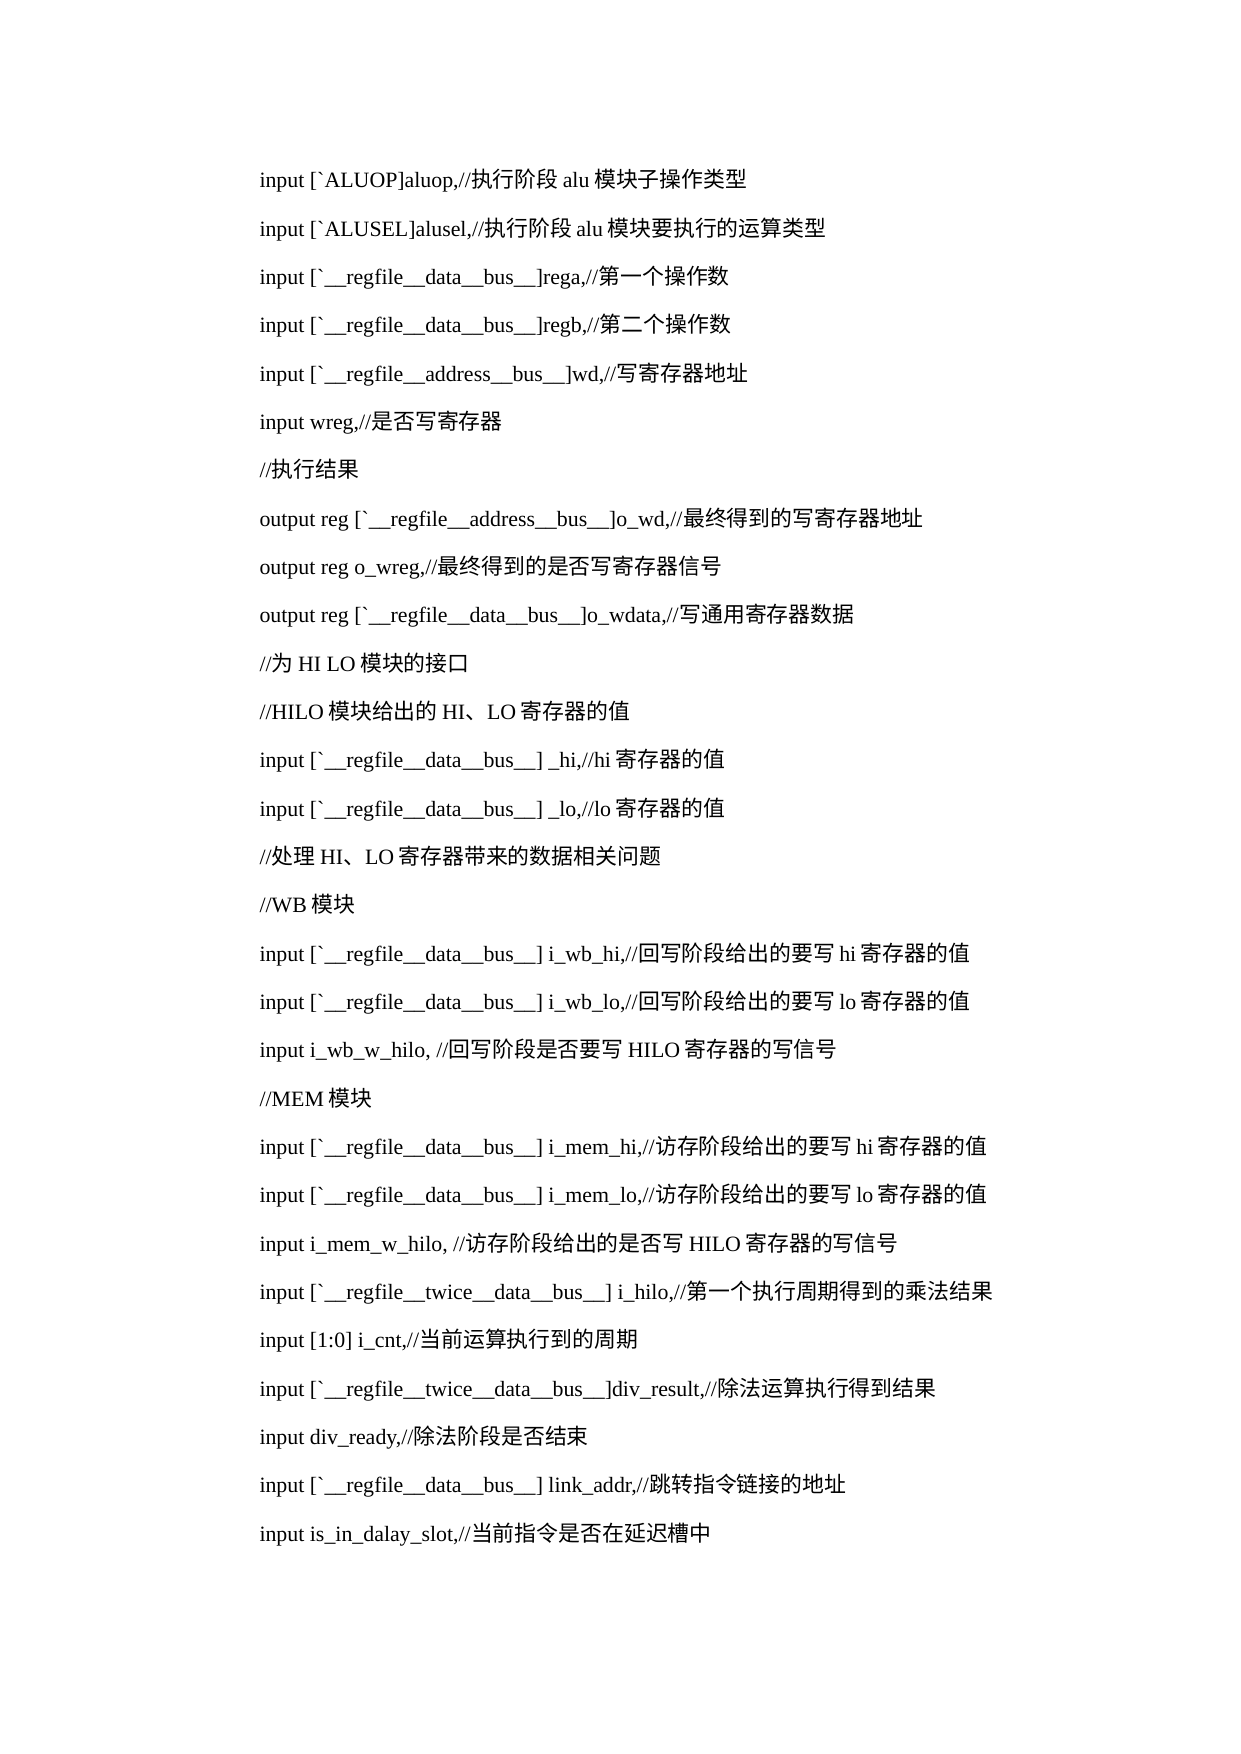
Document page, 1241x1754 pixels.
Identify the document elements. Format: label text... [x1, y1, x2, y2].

list //为HI LO模块的接口 [187, 645, 1053, 678]
list input [`__regfile__data__bus__] i_wb_hi,//回写阶段给出的要写hi寄存器的值 [187, 935, 1053, 968]
list //WB模块 [187, 887, 1053, 919]
list input [`__regfile__data__bus__]rega,//第一个操作数 [187, 259, 1053, 291]
list input [1:0] i_cnt,//当前运算执行到的周期 [187, 1322, 1053, 1354]
list input [`__regfile__twice__data__bus__]div_result,//除法运算执行得到结果 [187, 1370, 1053, 1403]
list input [`__regfile__data__bus__]regb,//第二个操作数 [187, 307, 1053, 339]
list input is_in_dalay_slot,//当前指令是否在延迟槽中 [187, 1515, 1053, 1548]
list //处理HI、LO寄存器带来的数据相关问题 [187, 839, 1053, 871]
list input [`__regfile__data__bus__] _lo,//lo寄存器的值 [187, 790, 1053, 823]
list input [`__regfile__data__bus__] i_wb_lo,//回写阶段给出的要写lo寄存器的值 [187, 984, 1053, 1016]
list input [`__regfile__data__bus__] link_addr,//跳转指令链接的地址 [187, 1467, 1053, 1499]
list input i_mem_w_hilo, //访存阶段给出的是否写HILO寄存器的写信号 [187, 1225, 1053, 1258]
list input i_wb_w_hilo, //回写阶段是否要写HILO寄存器的写信号 [187, 1032, 1053, 1064]
list input [`ALUSEL]alusel,//执行阶段alu模块要执行的运算类型 [187, 210, 1053, 243]
list input [`__regfile__address__bus__]wd,//写寄存器地址 [187, 355, 1053, 388]
list output reg [`__regfile__data__bus__]o_wdata,//写通用寄存器数据 [187, 597, 1053, 629]
list //执行结果 [187, 452, 1053, 484]
list input wreg,//是否写寄存器 [187, 404, 1053, 436]
list input [`__regfile__twice__data__bus__] i_hilo,//第一个执行周期得到的乘法结果 [187, 1274, 1053, 1306]
list input [`ALUOP]aluop,//执行阶段alu模块子操作类型 [187, 162, 1053, 194]
list //HILO模块给出的HI、LO寄存器的值 [187, 694, 1053, 726]
list input [`__regfile__data__bus__] i_mem_hi,//访存阶段给出的要写hi寄存器的值 [187, 1129, 1053, 1161]
list input div_ready,//除法阶段是否结束 [187, 1419, 1053, 1451]
list input [`__regfile__data__bus__] i_mem_lo,//访存阶段给出的要写lo寄存器的值 [187, 1177, 1053, 1209]
list input [`__regfile__data__bus__] _hi,//hi寄存器的值 [187, 742, 1053, 774]
list output reg o_wreg,//最终得到的是否写寄存器信号 [187, 549, 1053, 581]
list //MEM模块 [187, 1080, 1053, 1113]
list output reg [`__regfile__address__bus__]o_wd,//最终得到的写寄存器地址 [187, 500, 1053, 533]
